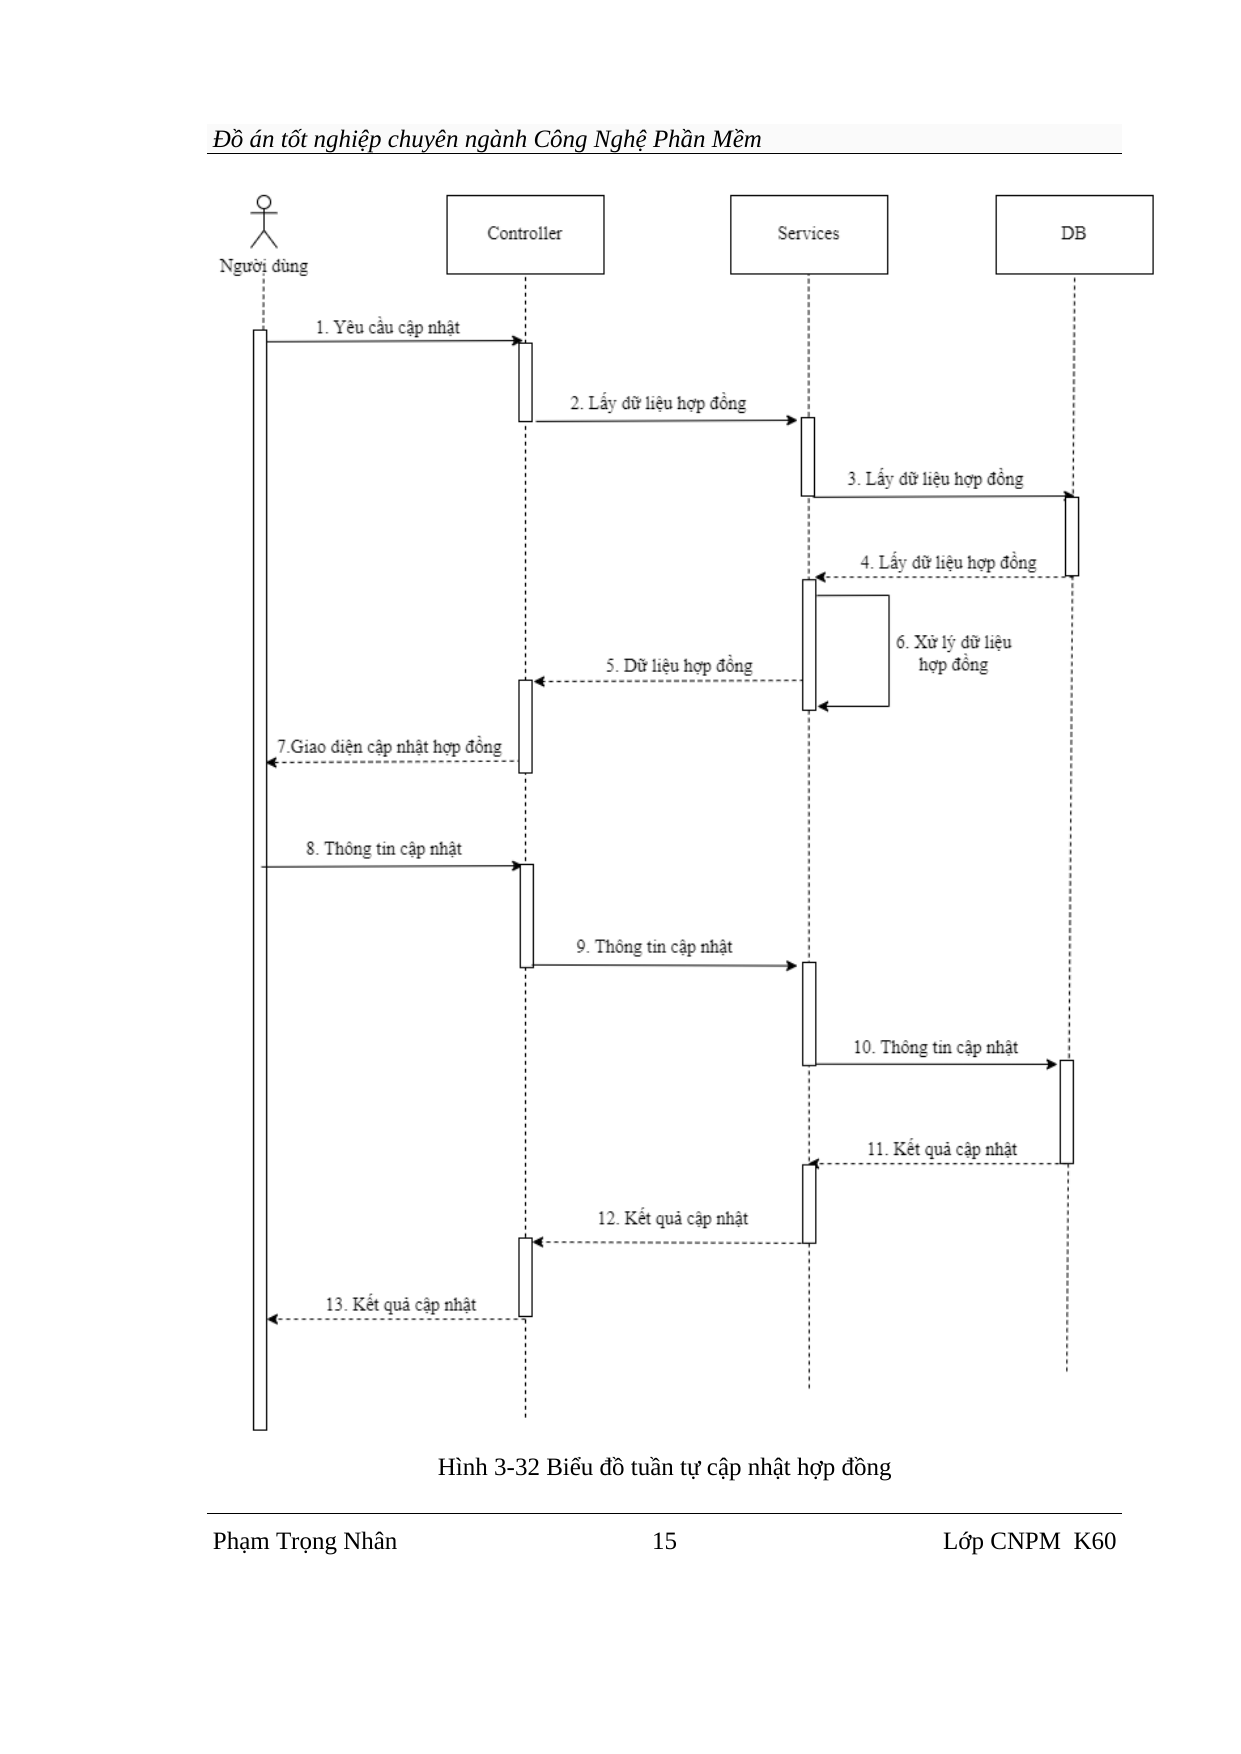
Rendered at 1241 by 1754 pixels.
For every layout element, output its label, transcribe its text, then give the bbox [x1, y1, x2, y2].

picture [206, 182, 1167, 1444]
